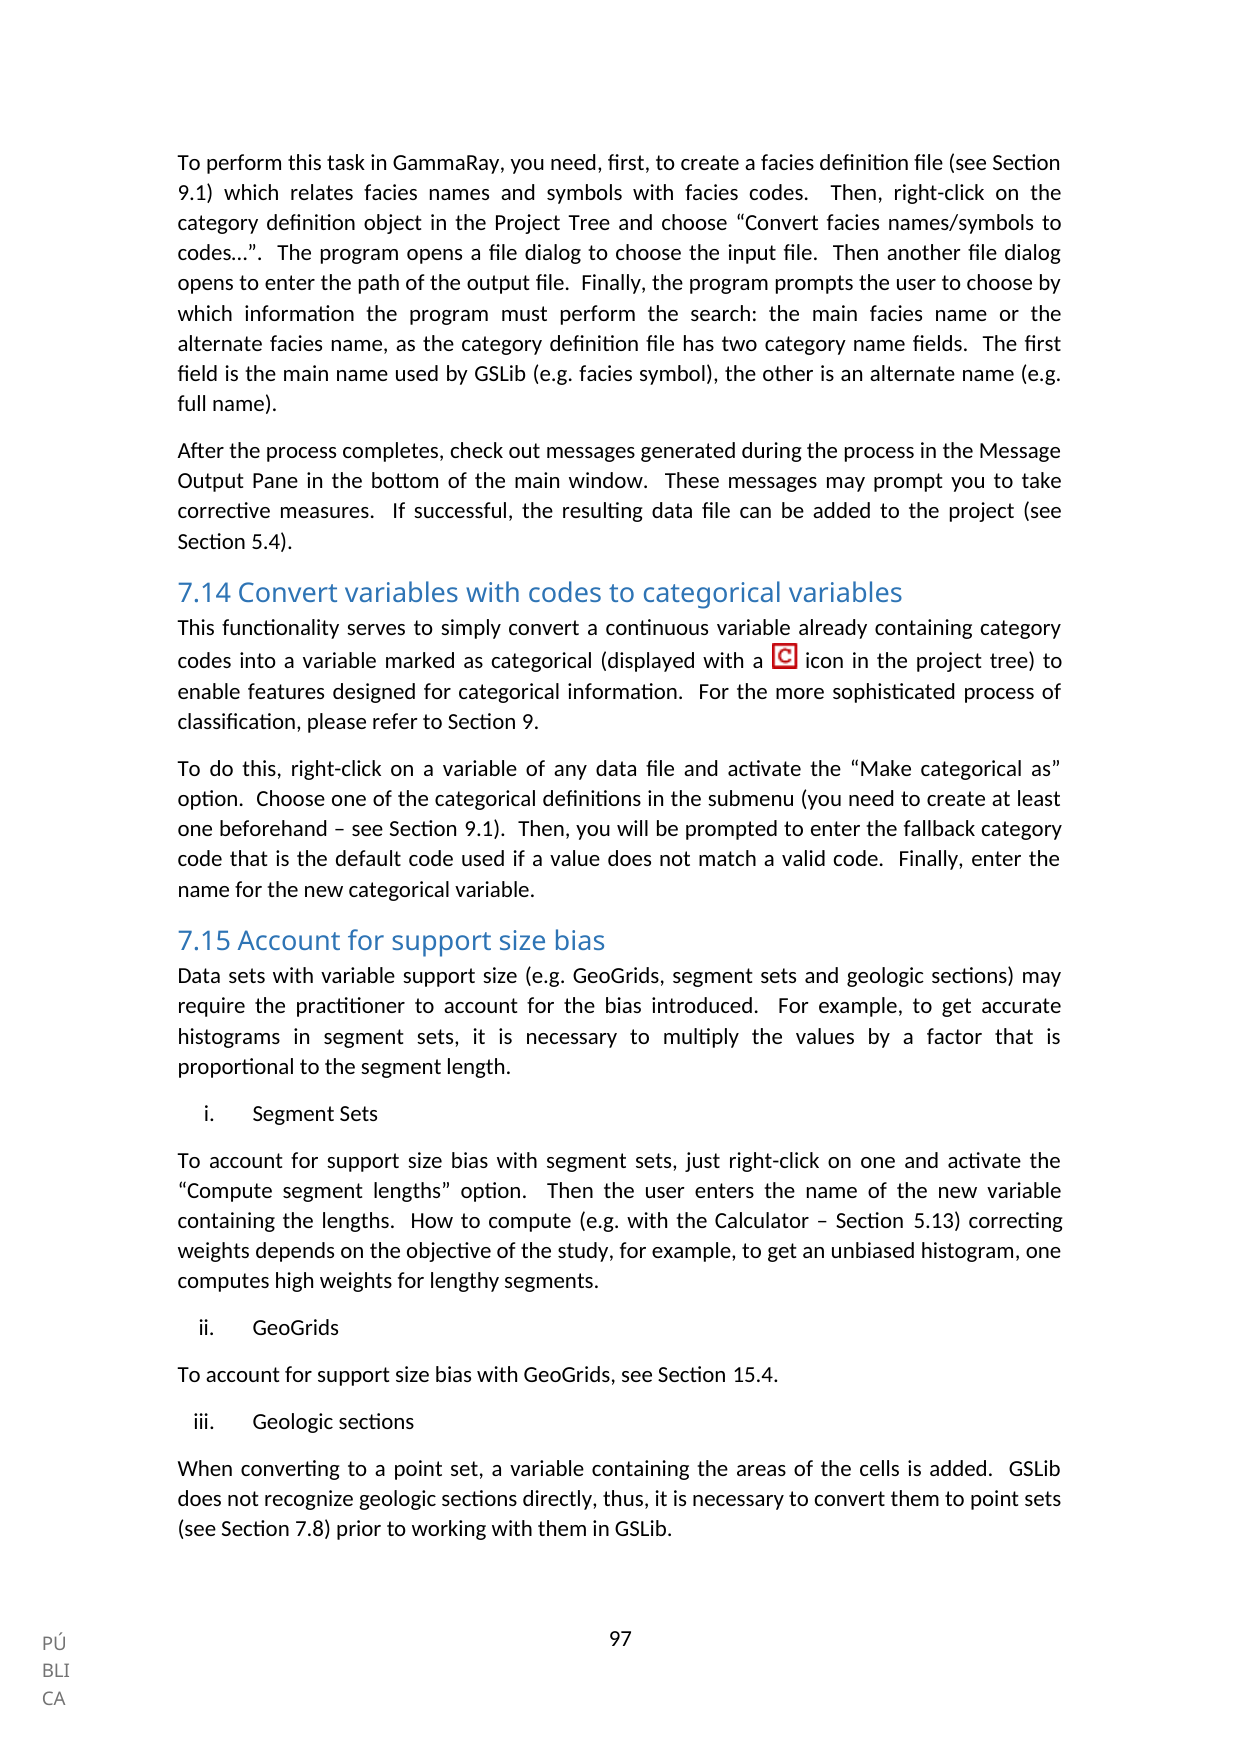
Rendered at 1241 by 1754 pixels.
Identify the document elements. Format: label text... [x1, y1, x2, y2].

text To do this, right-click on a variable of any data file and activate the “Make categorical as” option. Choose one of the categorical definitions in the submenu (you need to create at least one beforehand – see Section 9.1). Then, you will be prompted to enter the fallback category code that is the default code used if a value does not match a valid code. Finally, enter the name for the new categorical variable. [177, 754, 1063, 903]
list Geologic sections [215, 1407, 1063, 1435]
list GeoGrids [215, 1313, 1063, 1341]
text This functionality serves to simply convert a continuous variable already containing category codes into a variable marked as categorical (displayed with a icon in the project tree) to enable features designed for categorical information. For the more sophisticated process of classification, please refer to Section 9. [177, 613, 1063, 735]
subtitle Account for support size bias [177, 922, 1063, 958]
text To account for support size bias with GeoGrids, see Section 15.4. [177, 1360, 1063, 1388]
text When converting to a point set, a variable containing the areas of the cells is added. GSLib does not recognize geologic sections directly, thus, it is necessary to convert them to point sets (see Section 7.8) prior to working with them in GSLib. [177, 1454, 1063, 1542]
text Data sets with variable support size (e.g. GeoGrids, segment sets and geologic sections) may require the practitioner to account for the bias introduced. For example, to get accurate histograms in segment sets, it is necessary to multiply the values by a factor that is proportional to the segment length. [177, 961, 1063, 1080]
text After the process completes, check out messages generated during the process in the Message Output Pane in the bottom of the main window. These messages may prompt you to take corrective measures. If successful, the resulting data file can be added to the project (see Section 5.4). [177, 436, 1063, 555]
list Segment Sets [215, 1099, 1063, 1127]
text To perform this task in GammaRay, you need, first, to create a facies definition file (see Section 9.1) which relates facies names and symbols with facies codes. Then, right-click on the category definition object in the Project Tree and choose “Convert facies names/symbols to codes…”. The program opens a file dialog to choose the input file. Then another file dialog opens to enter the path of the output file. Finally, the program prompts the user to choose by which information the program must perform the search: the main facies name or the alternate facies name, as the category definition file has two category name fields. The first field is the main name used by GSLib (e.g. facies symbol), the other is an alternate name (e.g. full name). [177, 148, 1063, 417]
subtitle Convert variables with codes to categorical variables [177, 574, 1063, 611]
text To account for support size bias with segment sets, just right-click on one and activate the “Compute segment lengths” option. Then the user enters the name of the new variable containing the lengths. How to compute (e.g. with the Calculator – Section 5.13) correcting weights depends on the objective of the study, for example, to get an unbiased histogram, one computes high weights for lengthy segments. [177, 1146, 1063, 1294]
picture [772, 643, 798, 669]
